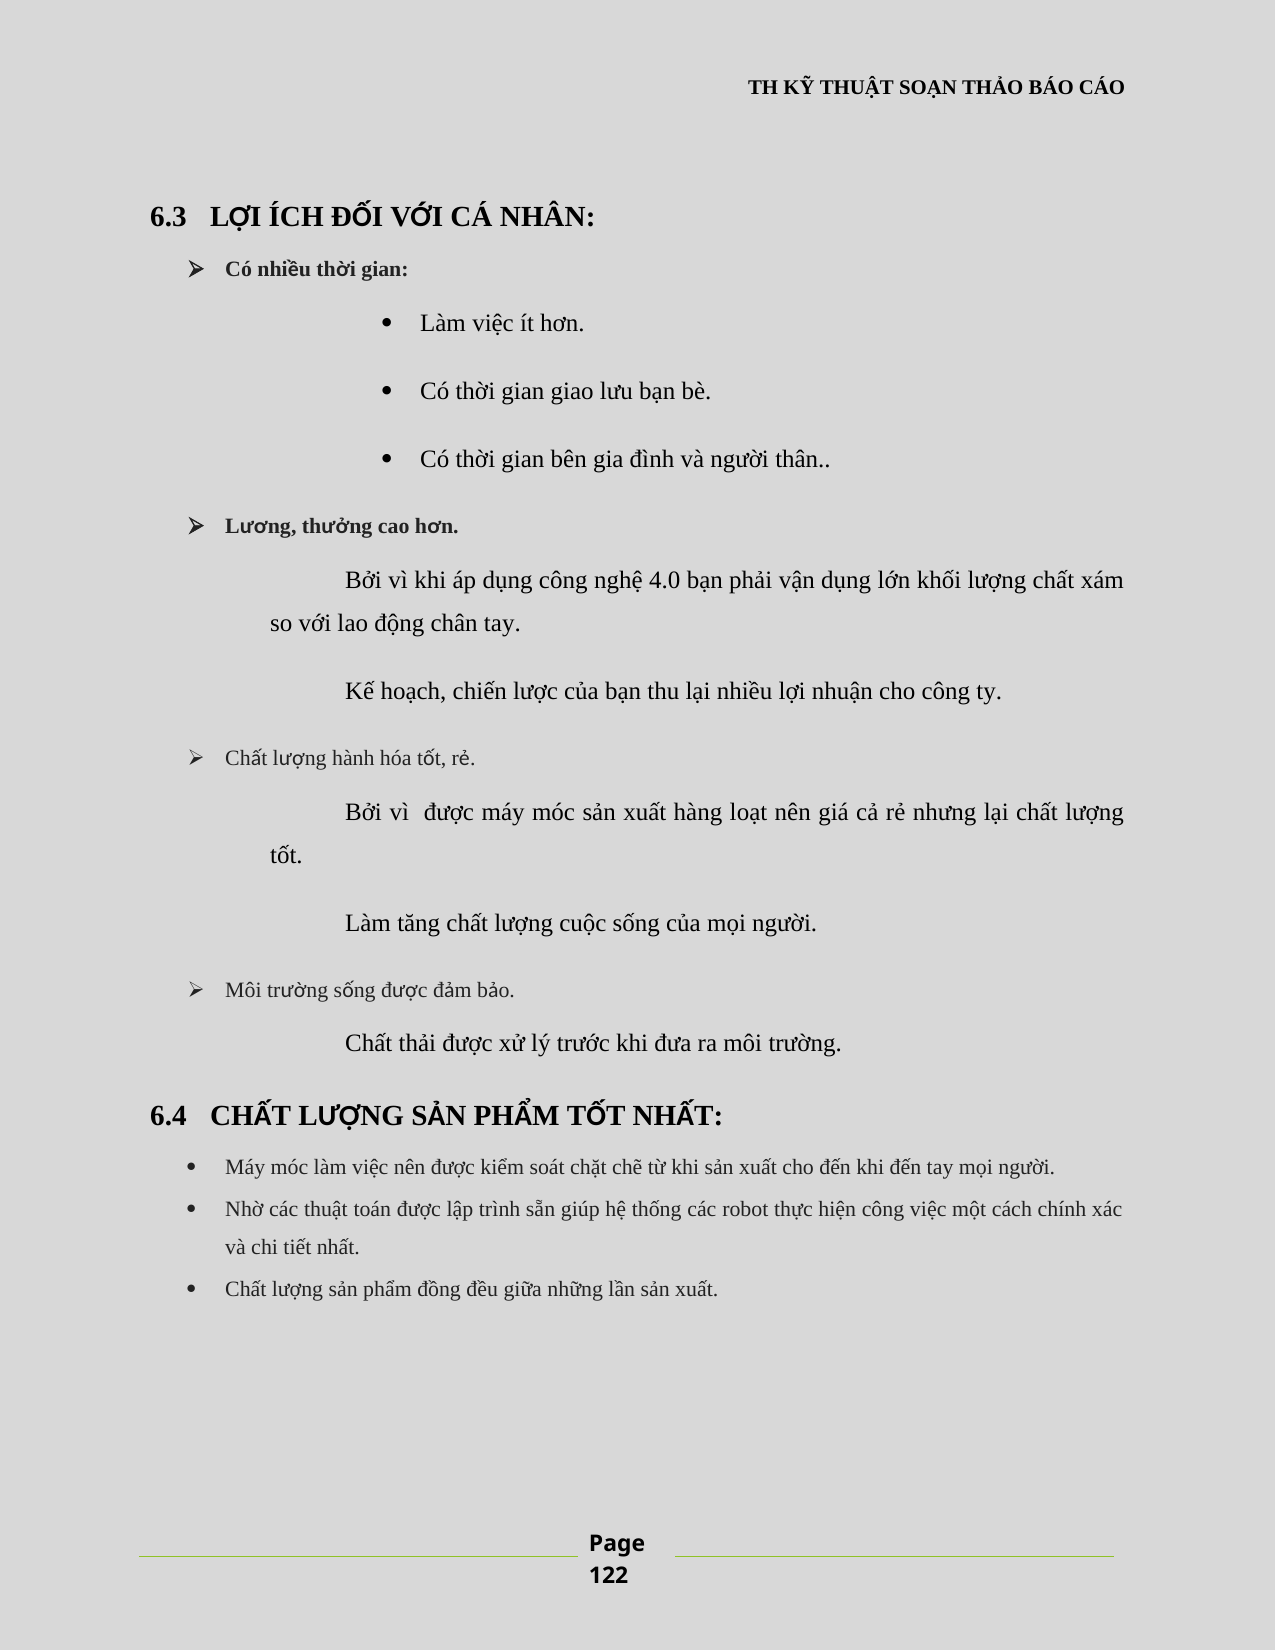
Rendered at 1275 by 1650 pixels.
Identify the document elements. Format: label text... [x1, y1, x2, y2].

subtitle Chất thải được xử lý trước khi đưa ra môi trường. [270, 1028, 1125, 1057]
subtitle Kế hoạch, chiến lược của bạn thu lại nhiều lợi nhuận cho công ty. [270, 676, 1125, 705]
subtitle Môi trường sống được đảm bảo. [187, 976, 1125, 1003]
subtitle Có thời gian giao lưu bạn bè. [382, 376, 1125, 405]
subtitle Có nhiều thời gian: [187, 255, 1125, 282]
subtitle Chất lượng sản phẩm đồng đều giữa những lần sản xuất. [187, 1276, 1125, 1301]
subtitle Máy móc làm việc nên được kiểm soát chặt chẽ từ khi sản xuất cho đến khi đến tay mọi người. [187, 1154, 1125, 1179]
subtitle Chất lượng sản phẩm tốt nhất: [150, 1097, 1125, 1132]
subtitle Có thời gian bên gia đình và người thân.. [382, 444, 1125, 473]
subtitle Bởi vì khi áp dụng công nghệ 4.0 bạn phải vận dụng lớn khối lượng chất xám so với lao động chân tay. [270, 565, 1125, 637]
subtitle Làm việc ít hơn. [382, 308, 1125, 337]
subtitle Lợi ích đối với cá nhân: [150, 198, 1125, 233]
subtitle Bởi vì được máy móc sản xuất hàng loạt nên giá cả rẻ nhưng lại chất lượng tốt. [270, 797, 1125, 868]
subtitle Chất lượng hành hóa tốt, rẻ. [187, 744, 1125, 771]
subtitle Lương, thưởng cao hơn. [187, 512, 1125, 539]
subtitle Nhờ các thuật toán được lập trình sẵn giúp hệ thống các robot thực hiện công việc một cách chính xác và chi tiết nhất. [187, 1196, 1125, 1259]
subtitle Làm tăng chất lượng cuộc sống của mọi người. [270, 908, 1125, 937]
